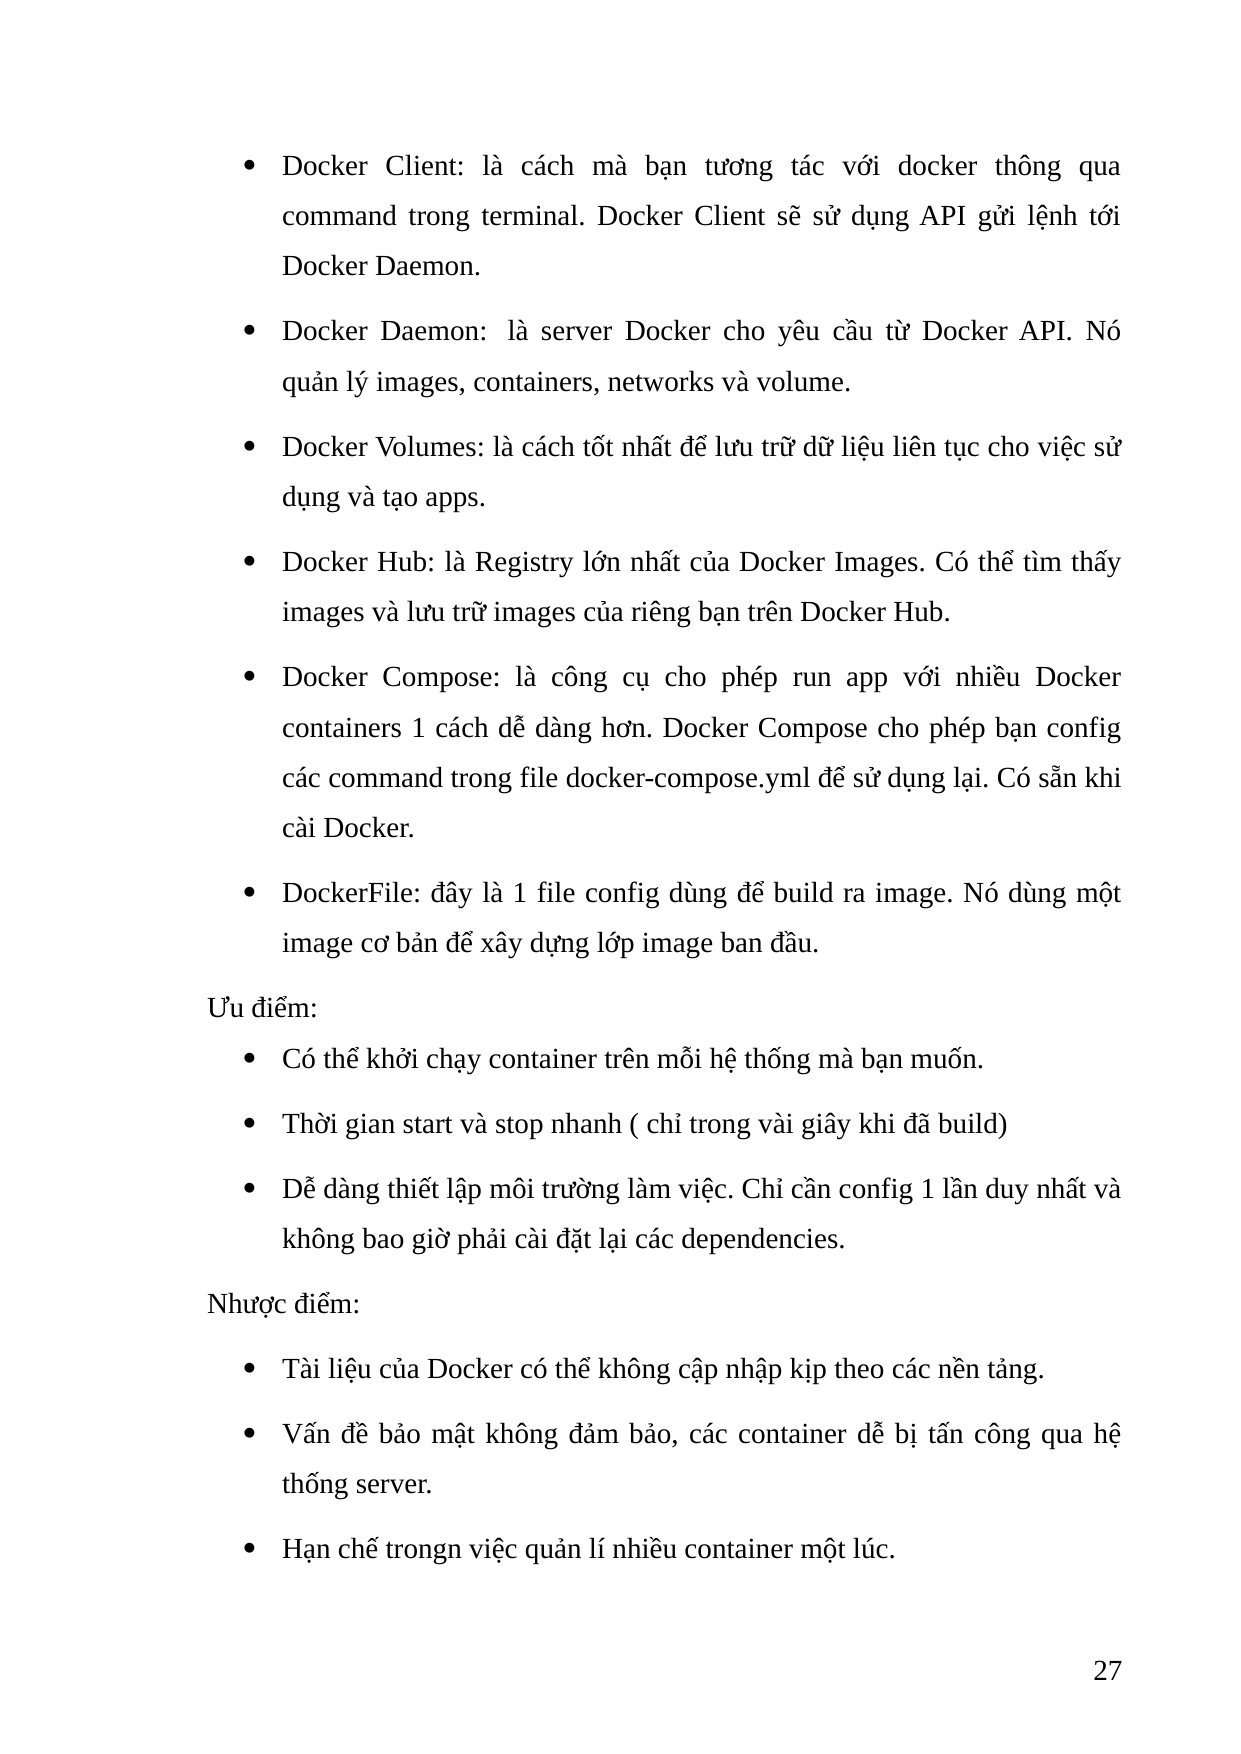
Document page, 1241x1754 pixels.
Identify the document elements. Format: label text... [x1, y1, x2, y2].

list Có thể khởi chạy container trên mỗi hệ thống mà bạn muốn. [244, 1041, 1122, 1074]
list Docker Client: là cách mà bạn tương tác với docker thông qua command trong terminal. Docker Client sẽ sử dụng API gửi lệnh tới Docker Daemon. [244, 148, 1122, 282]
list Docker Compose: là công cụ cho phép run app với nhiều Docker containers 1 cách dễ dàng hơn. Docker Compose cho phép bạn config các command trong file docker-compose.yml để sử dụng lại. Có sẵn khi cài Docker. [244, 659, 1122, 844]
list DockerFile: đây là 1 file config dùng để build ra image. Nó dùng một image cơ bản để xây dựng lớp image ban đầu. [244, 875, 1122, 959]
list Docker Daemon: là server Docker cho yêu cầu từ Docker API. Nó quản lý images, containers, networks và volume. [244, 313, 1122, 397]
list Thời gian start và stop nhanh ( chỉ trong vài giây khi đã build) [244, 1106, 1122, 1139]
text Nhược điểm: [148, 1286, 1122, 1320]
list Hạn chế trongn việc quản lí nhiều container một lúc. [244, 1531, 1122, 1565]
text Ưu điểm: [148, 991, 1122, 1024]
list Vấn đề bảo mật không đảm bảo, các container dễ bị tấn công qua hệ thống server. [244, 1416, 1122, 1500]
list Tài liệu của Docker có thể không cập nhập kịp theo các nền tảng. [244, 1351, 1122, 1385]
list Docker Hub: là Registry lớn nhất của Docker Images. Có thể tìm thấy images và lưu trữ images của riêng bạn trên Docker Hub. [244, 544, 1122, 628]
list Docker Volumes: là cách tốt nhất để lưu trữ dữ liệu liên tục cho việc sử dụng và tạo apps. [244, 429, 1122, 513]
list Dễ dàng thiết lập môi trường làm việc. Chỉ cần config 1 lần duy nhất và không bao giờ phải cài đặt lại các dependencies. [244, 1171, 1122, 1255]
